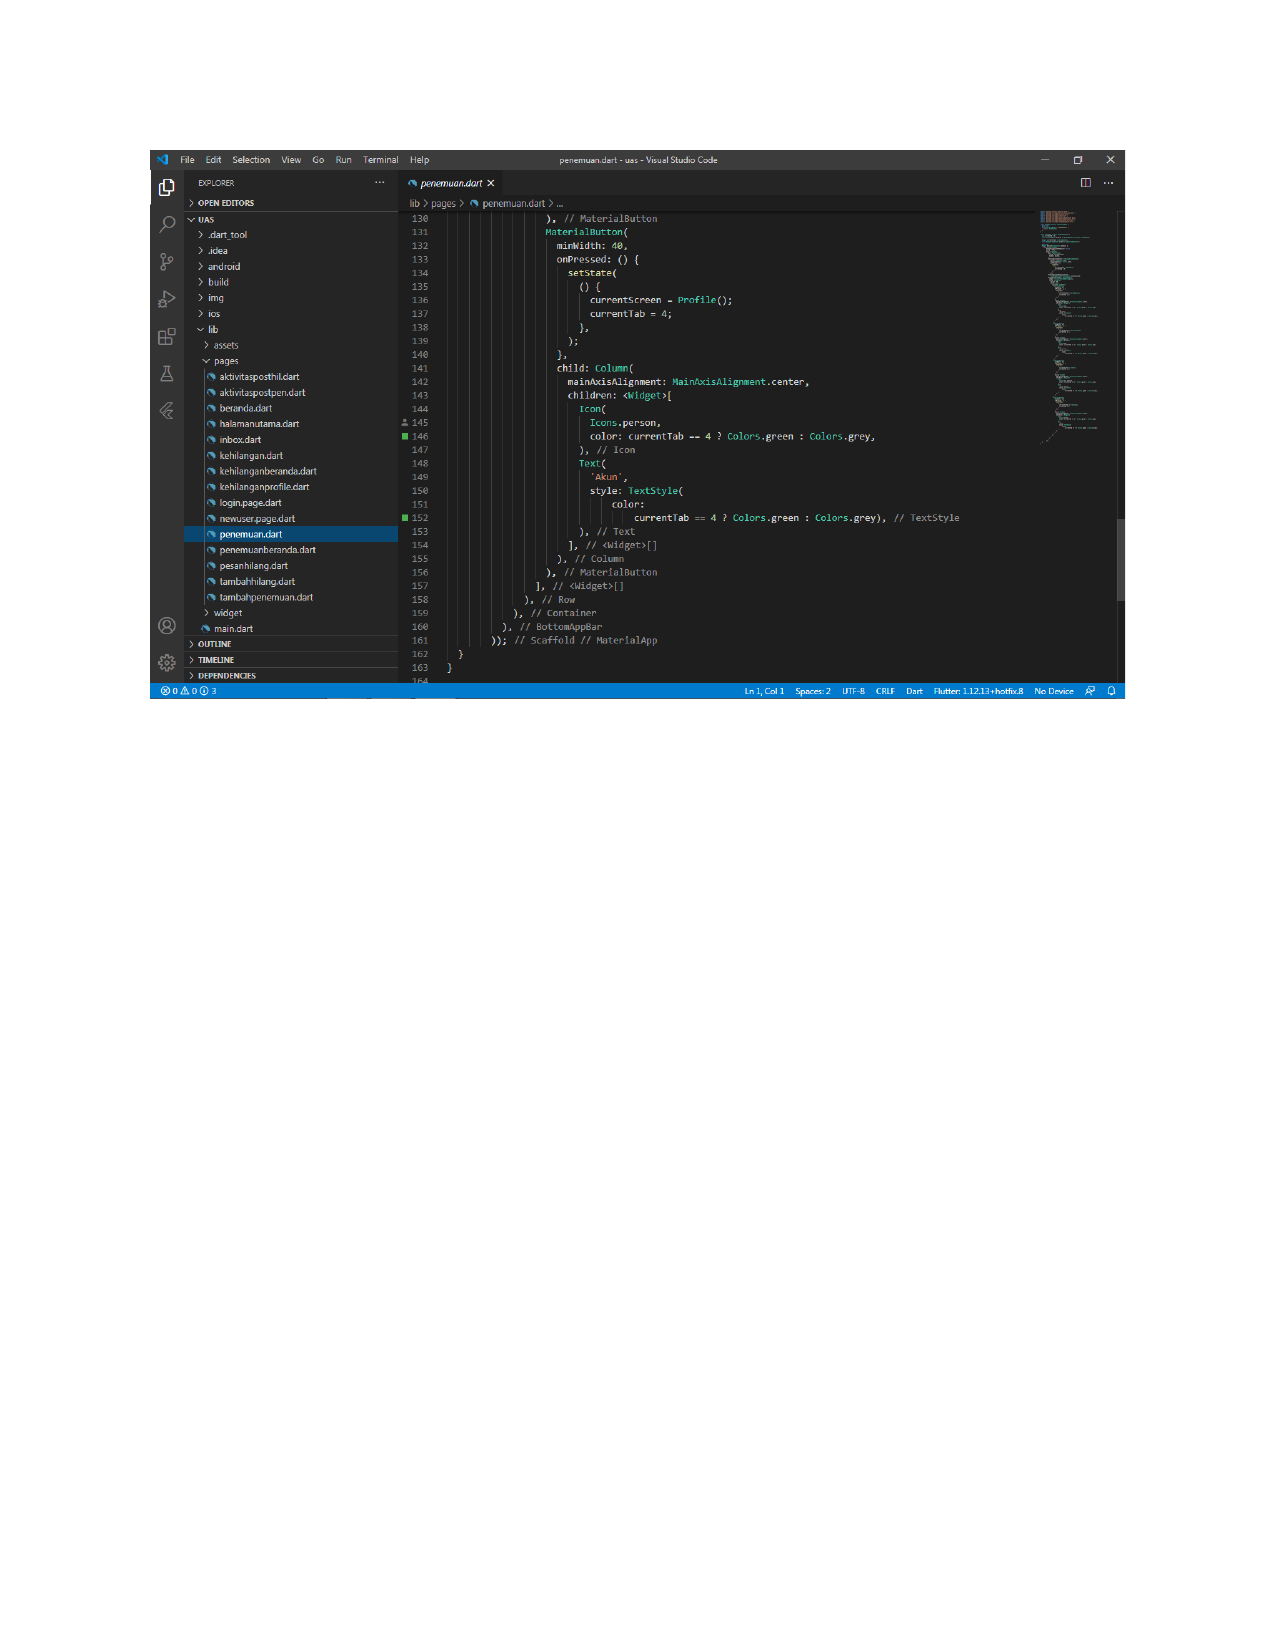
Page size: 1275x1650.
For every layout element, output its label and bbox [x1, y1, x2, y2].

picture [150, 150, 1125, 699]
